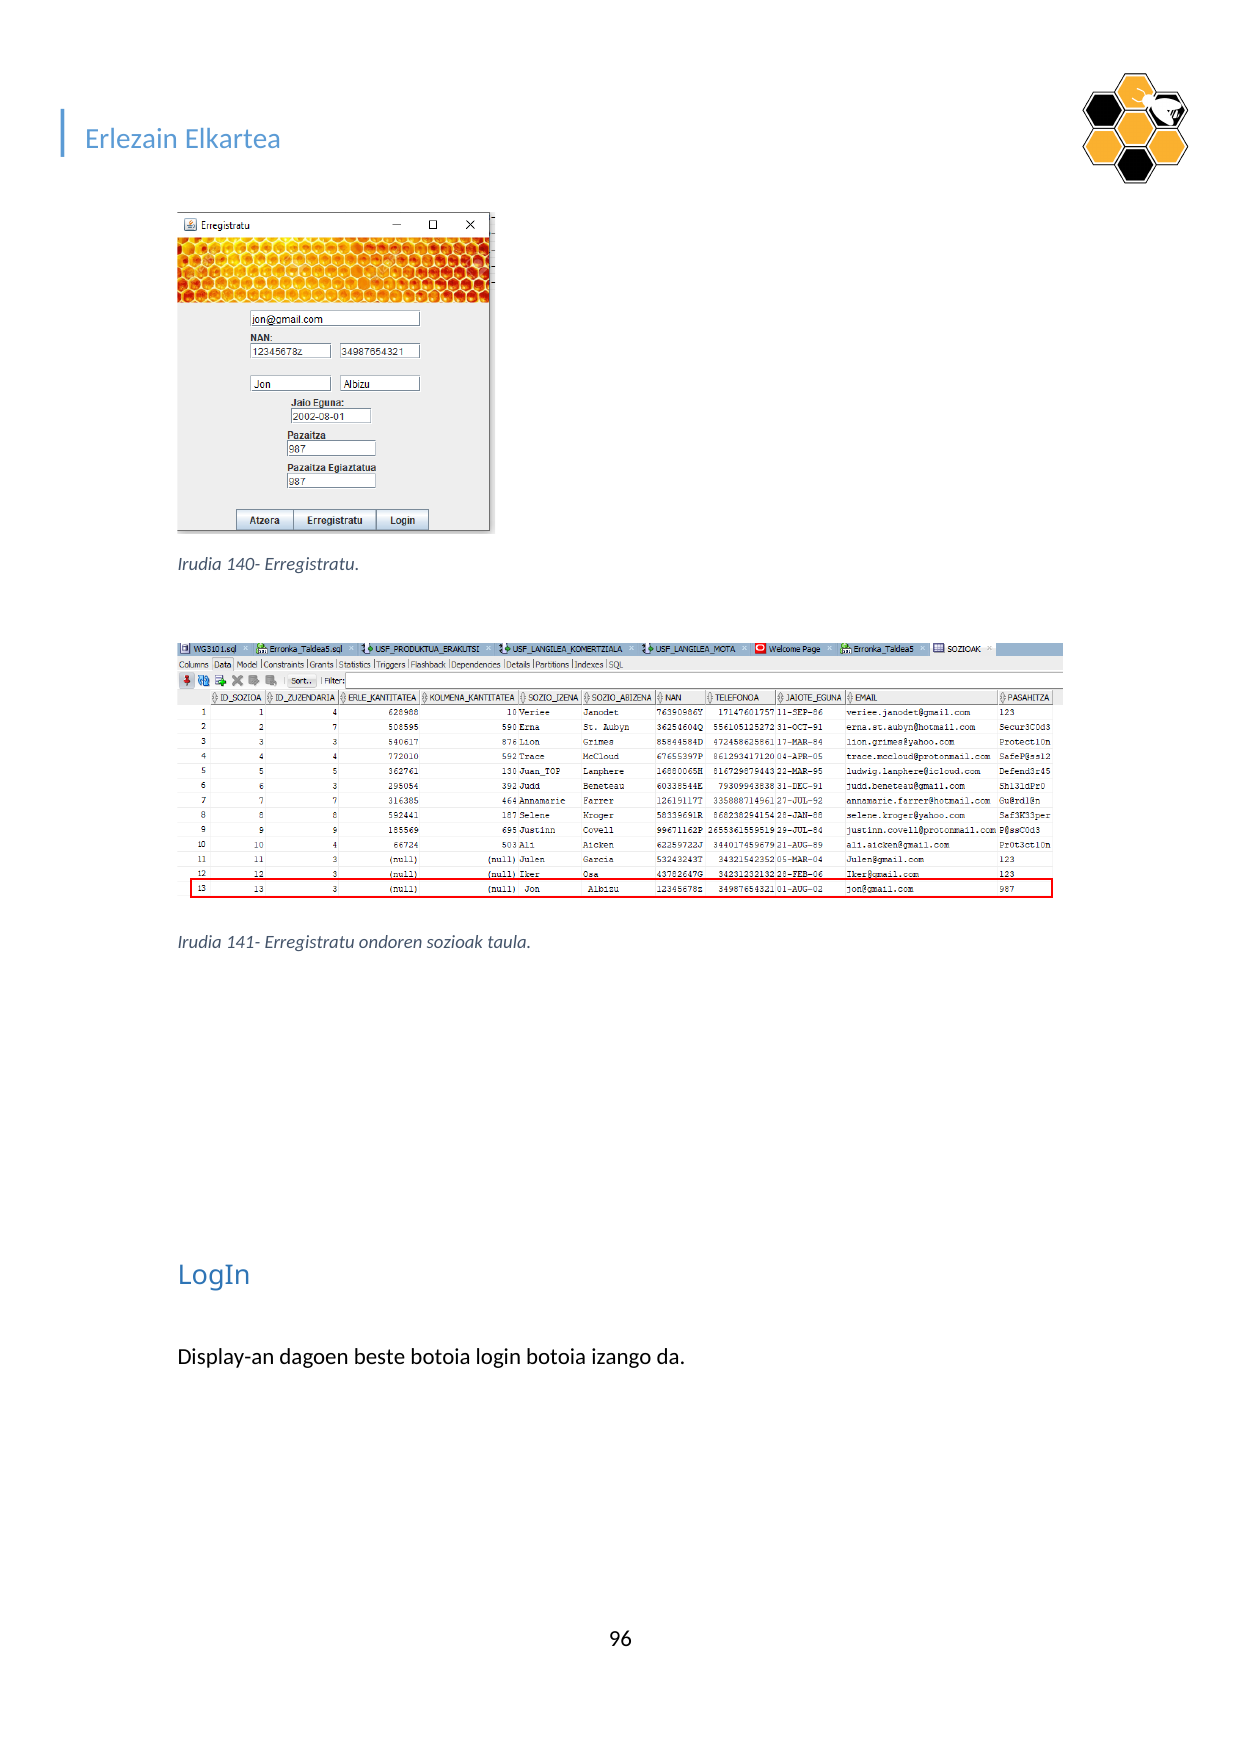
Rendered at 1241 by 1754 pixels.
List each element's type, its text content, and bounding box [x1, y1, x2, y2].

picture [177, 643, 1063, 912]
subtitle LogIn [177, 1256, 1063, 1293]
text Irudia 141- Erregistratu ondoren sozioak taula. [177, 931, 1063, 954]
picture [177, 212, 496, 534]
text Display-an dagoen beste botoia login botoia izango da. [177, 1342, 1063, 1370]
picture [1071, 73, 1210, 185]
text Irudia 140- Erregistratu. [177, 552, 1063, 575]
